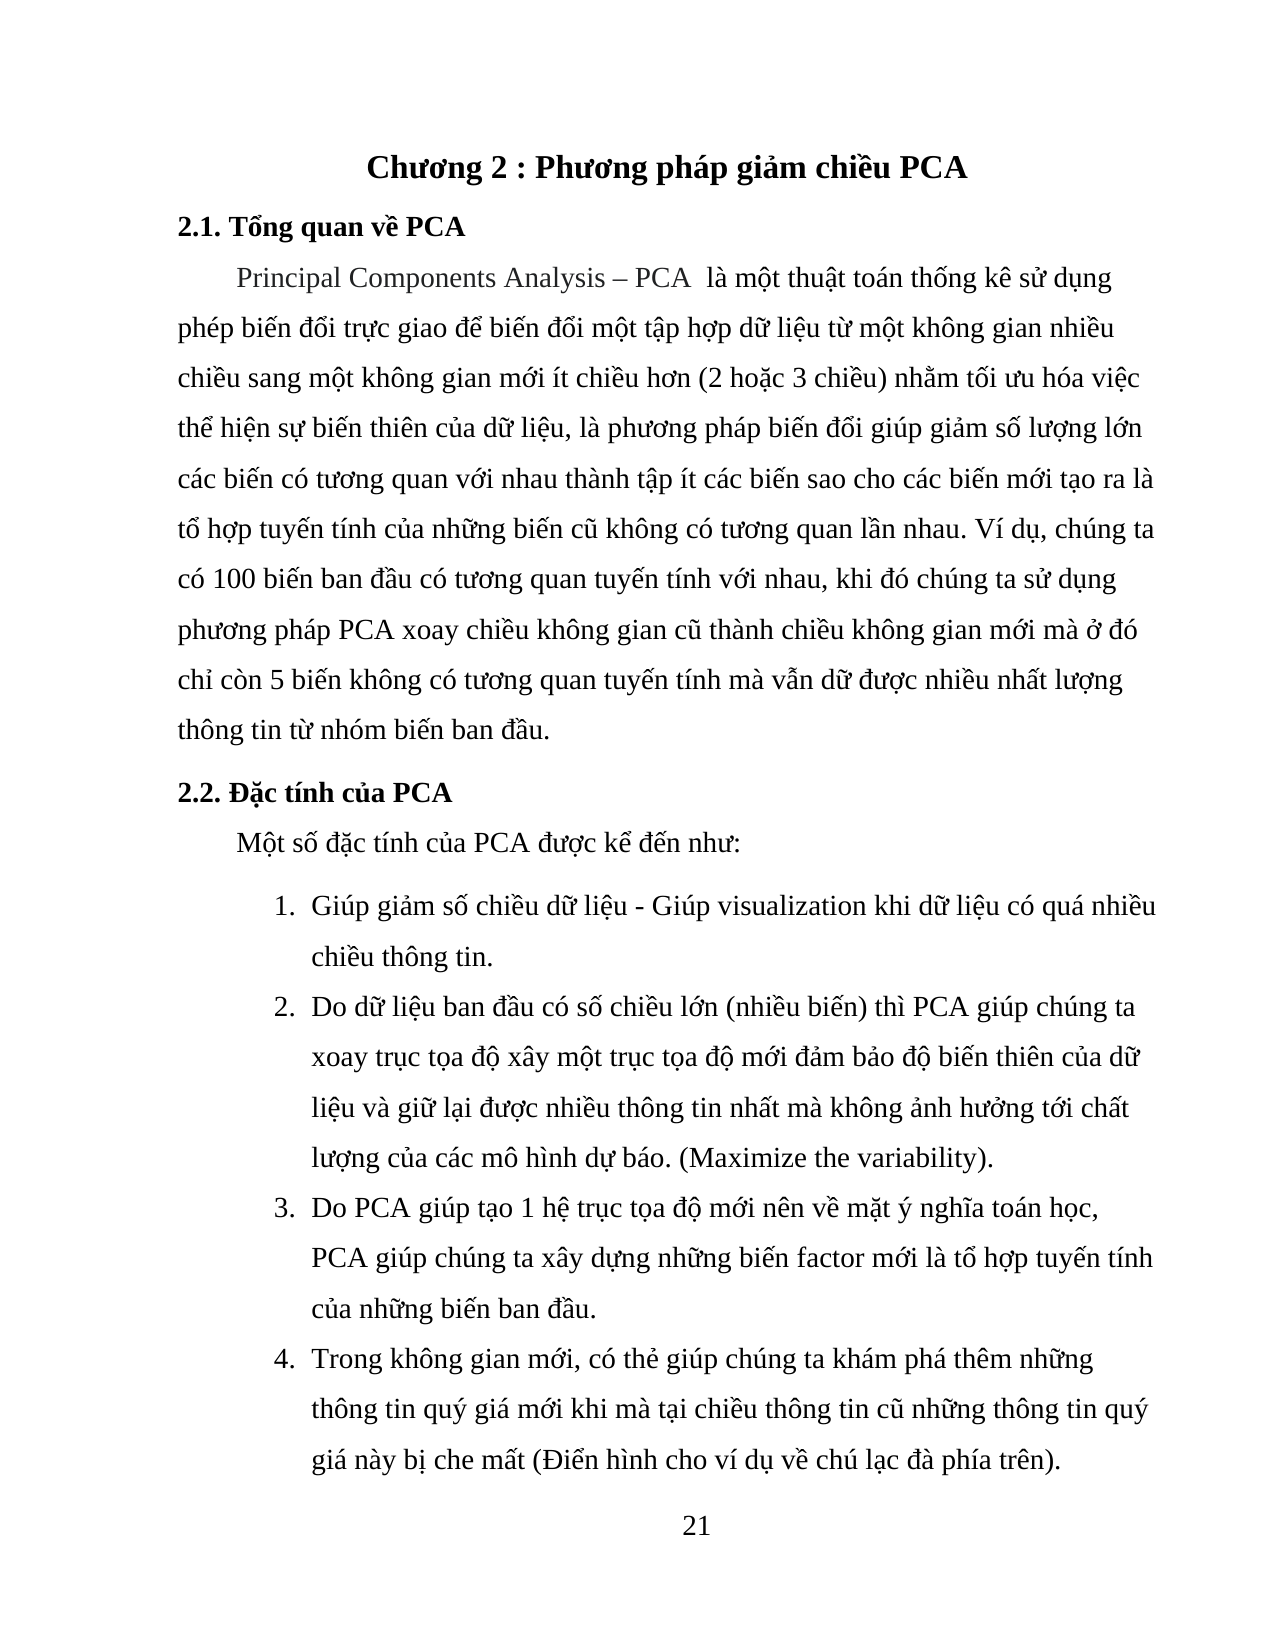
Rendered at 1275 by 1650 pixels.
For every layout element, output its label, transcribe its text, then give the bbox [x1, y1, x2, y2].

list Do PCA giúp tạo 1 hệ trục tọa độ mới nên về mặt ý nghĩa toán học, PCA giúp chúng ta xây dựng những biến factor mới là tổ hợp tuyến tính của những biến ban đầu. [274, 1190, 1157, 1324]
subtitle Chương 2 : Phương pháp giảm chiều PCA [177, 148, 1157, 186]
subtitle 2.1. Tổng quan về PCA [177, 209, 1157, 243]
text Một số đặc tính của PCA được kể đến như: [177, 826, 1157, 859]
text Principal Components Analysis – PCA là một thuật toán thống kê sử dụng phép biến đổi trực giao để biến đổi một tập hợp dữ liệu từ một không gian nhiều chiều sang một không gian mới ít chiều hơn (2 hoặc 3 chiều) nhằm tối ưu hóa việc thể hiện sự biến thiên của dữ liệu, là phương pháp biến đổi giúp giảm số lượng lớn các biến có tương quan với nhau thành tập ít các biến sao cho các biến mới tạo ra là tổ hợp tuyến tính của những biến cũ không có tương quan lần nhau. Ví dụ, chúng ta có 100 biến ban đầu có tương quan tuyến tính với nhau, khi đó chúng ta sử dụng phương pháp PCA xoay chiều không gian cũ thành chiều không gian mới mà ở đó chỉ còn 5 biến không có tương quan tuyến tính mà vẫn dữ được nhiều nhất lượng thông tin từ nhóm biến ban đầu. [177, 260, 1157, 746]
list Do dữ liệu ban đầu có số chiều lớn (nhiều biến) thì PCA giúp chúng ta xoay trục tọa độ xây một trục tọa độ mới đảm bảo độ biến thiên của dữ liệu và giữ lại được nhiều thông tin nhất mà không ảnh hưởng tới chất lượng của các mô hình dự báo. (Maximize the variability). [274, 989, 1157, 1173]
list Giúp giảm số chiều dữ liệu - Giúp visualization khi dữ liệu có quá nhiều chiều thông tin. [274, 888, 1157, 972]
list Trong không gian mới, có thẻ giúp chúng ta khám phá thêm những thông tin quý giá mới khi mà tại chiều thông tin cũ những thông tin quý giá này bị che mất (Điển hình cho ví dụ về chú lạc đà phía trên). [274, 1341, 1157, 1475]
subtitle 2.2. Đặc tính của PCA [177, 775, 1157, 809]
